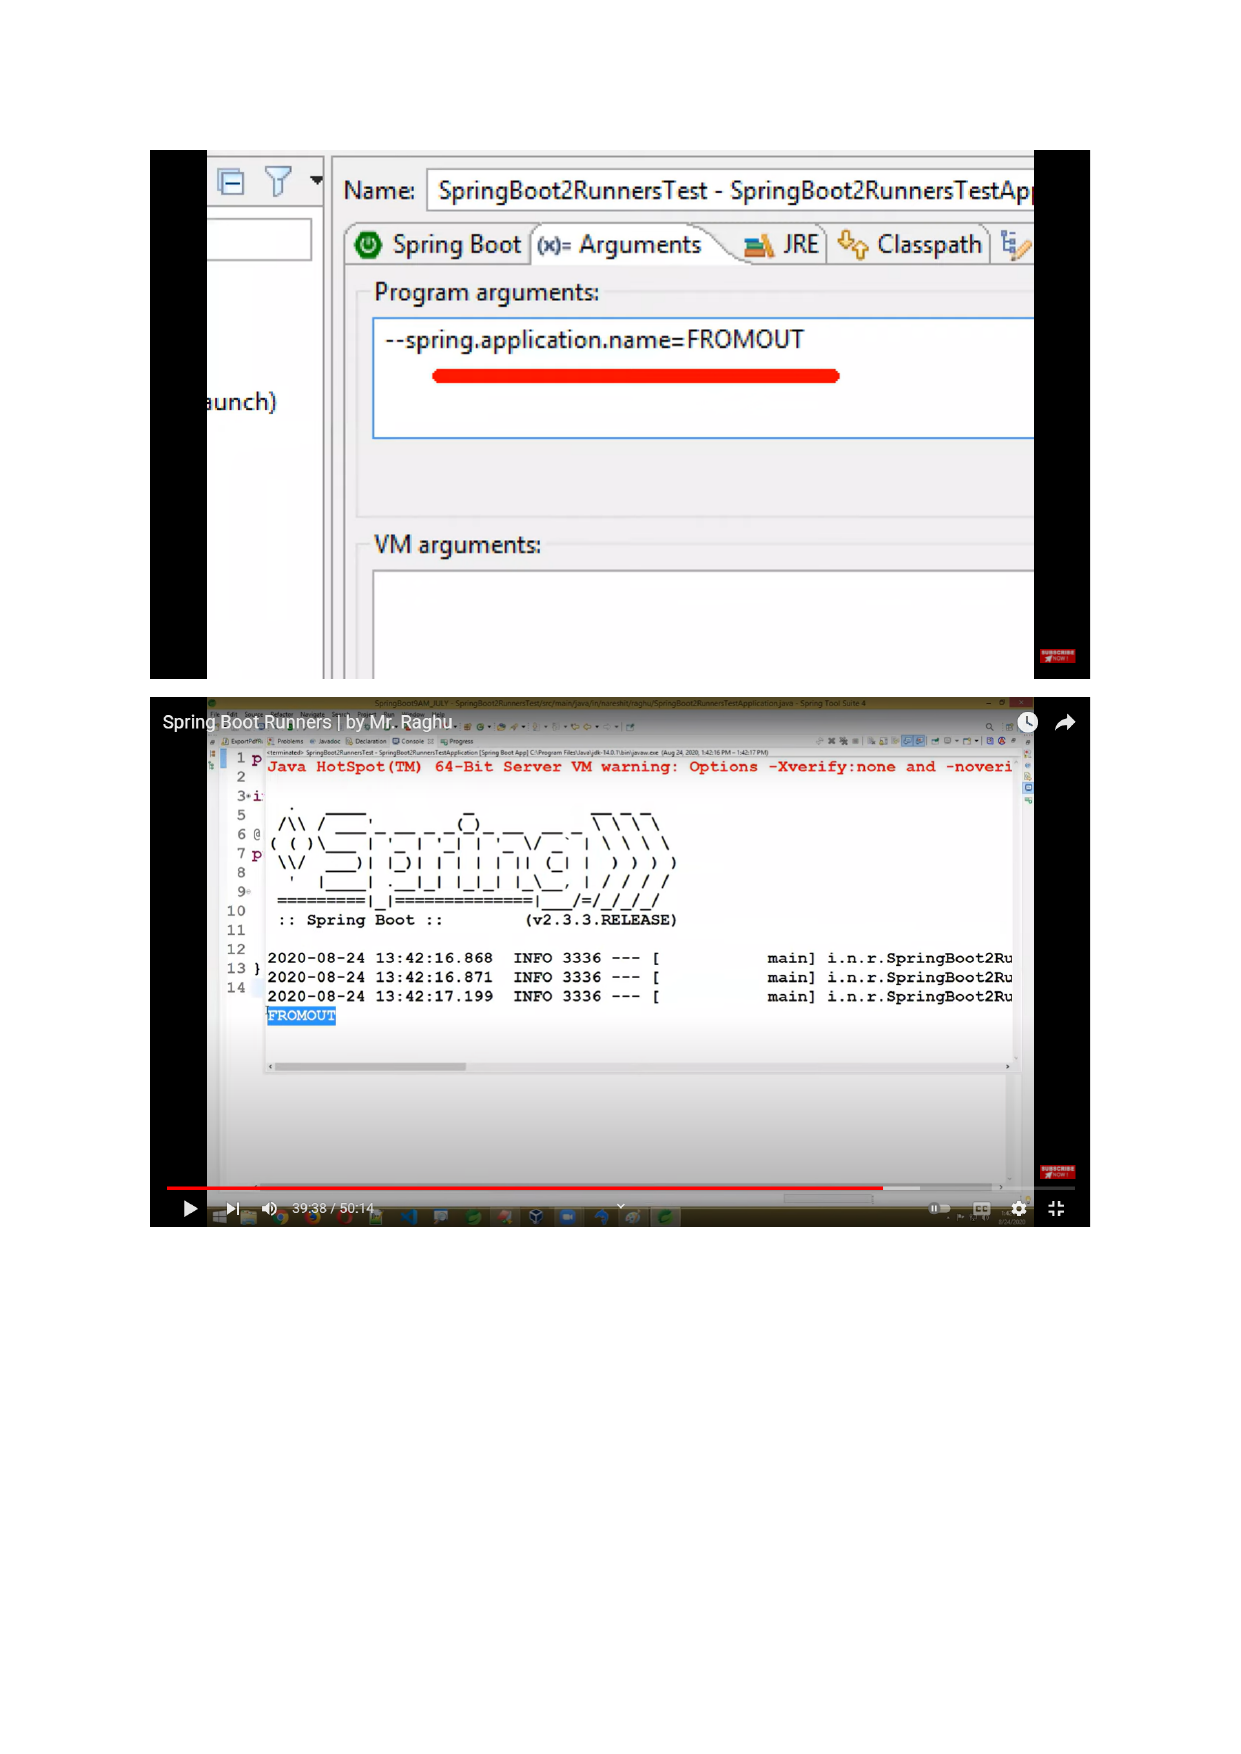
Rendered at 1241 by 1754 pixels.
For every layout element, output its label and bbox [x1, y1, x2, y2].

picture [150, 697, 1091, 1227]
picture [150, 150, 1091, 679]
